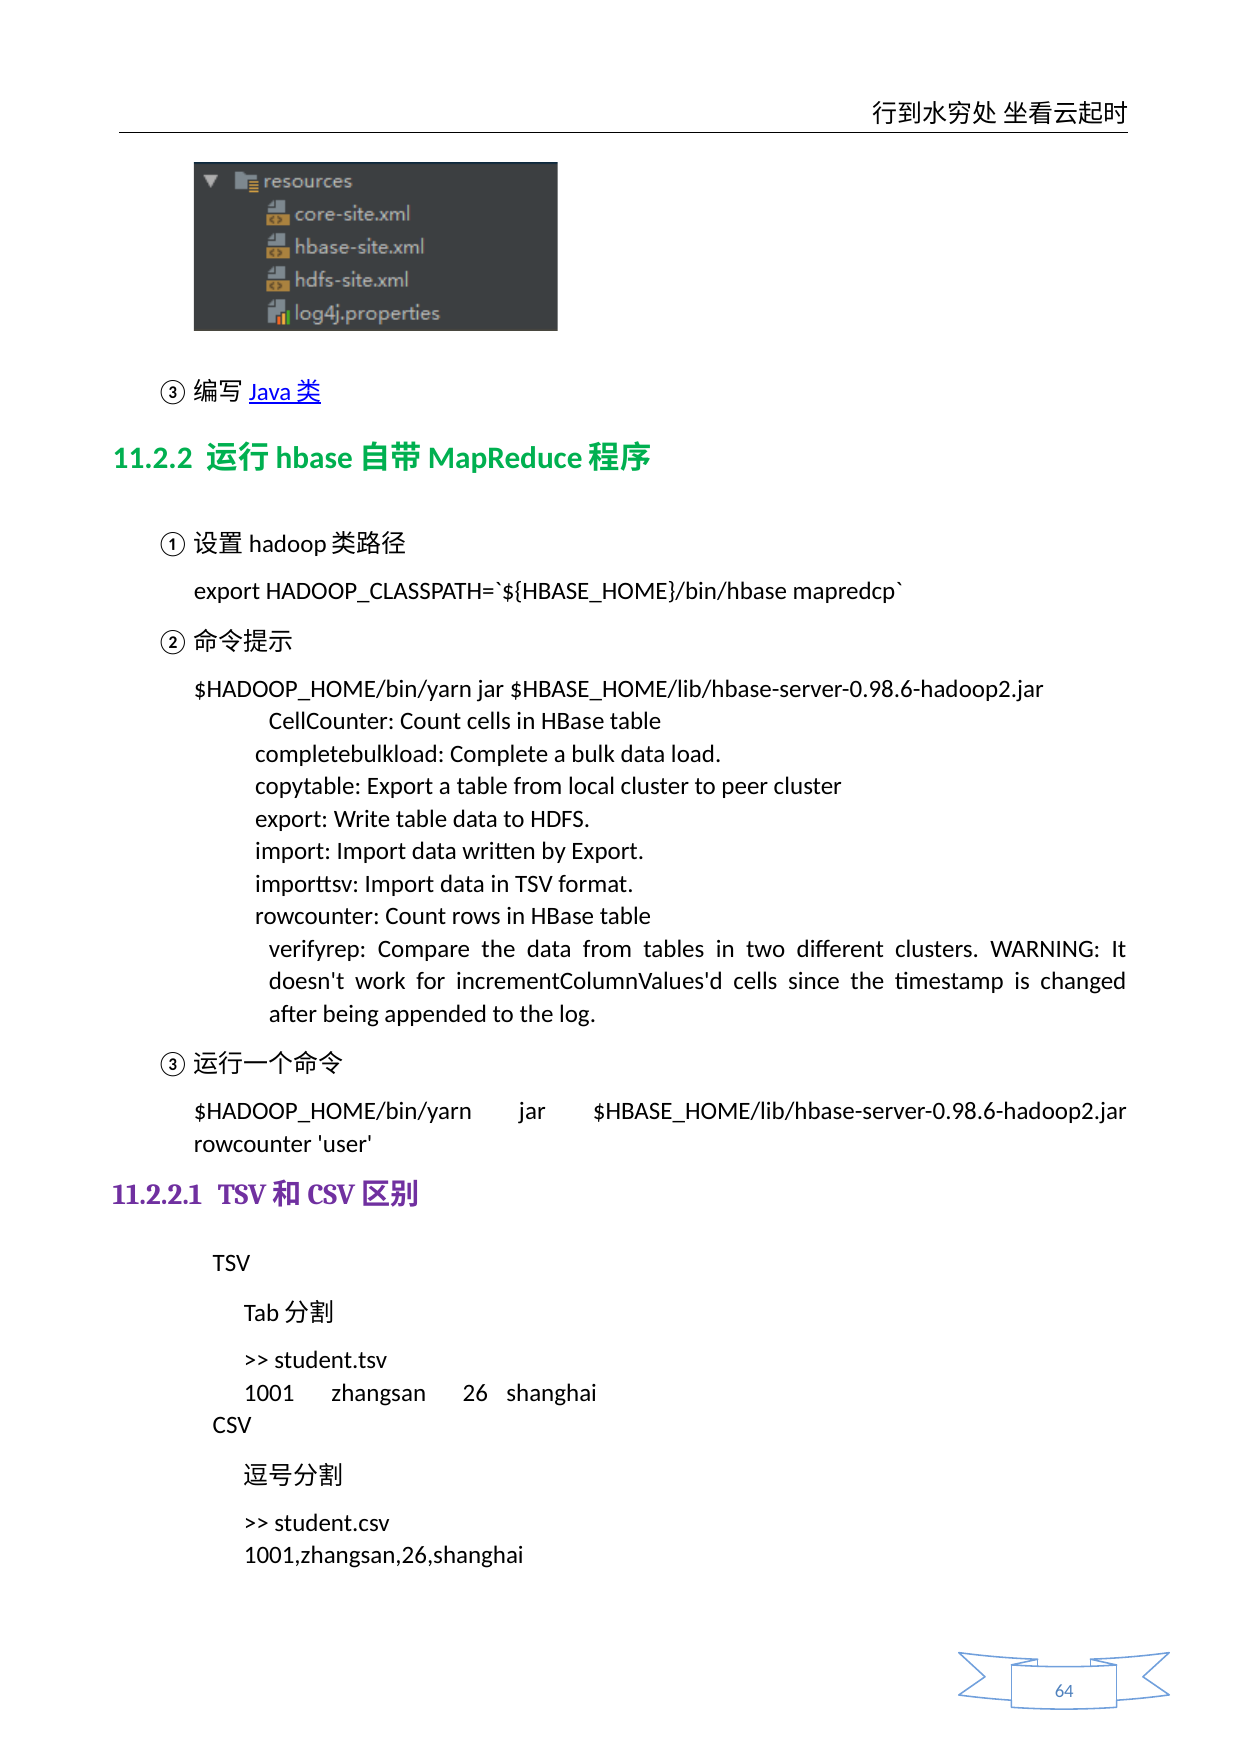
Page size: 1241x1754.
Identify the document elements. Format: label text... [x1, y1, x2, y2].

list CellCounter: Count cells in HBase table [194, 704, 1128, 737]
picture [193, 162, 558, 331]
text >> student.tsv [212, 1343, 1128, 1376]
text 1001,zhangsan,26,shanghai [212, 1538, 1128, 1571]
list copytable: Export a table from local cluster to peer cluster [194, 769, 1128, 802]
subtitle TSV和CSV区别 [112, 1159, 1128, 1224]
list $HADOOP_HOME/bin/yarn jar $HBASE_HOME/lib/hbase-server-0.98.6-hadoop2.jar rowcounter 'user' [194, 1094, 1128, 1159]
text Tab分割 [212, 1278, 1128, 1343]
list import: Import data written by Export. [194, 834, 1128, 867]
text CSV [212, 1408, 1128, 1441]
list export: Write table data to HDFS. [194, 802, 1128, 834]
list rowcounter: Count rows in HBase table [194, 899, 1128, 932]
text >> student.csv [212, 1506, 1128, 1538]
list 编写Java类 [156, 357, 1128, 422]
list 运行一个命令 [156, 1029, 1128, 1094]
list 设置hadoop类路径 [156, 509, 1128, 574]
list verifyrep: Compare the data from tables in two different clusters. WARNING: It doesn't work for incrementColumnValues'd cells since the timestamp is changed after being appended to the log. [269, 932, 1128, 1029]
list completebulkload: Complete a bulk data load. [194, 737, 1128, 769]
subtitle 运行hbase自带MapReduce程序 [112, 422, 1128, 487]
list importtsv: Import data in TSV format. [194, 867, 1128, 899]
text TSV [212, 1246, 1128, 1278]
list $HADOOP_HOME/bin/yarn jar $HBASE_HOME/lib/hbase-server-0.98.6-hadoop2.jar [194, 672, 1128, 704]
list 命令提示 [156, 607, 1128, 672]
text export HADOOP_CLASSPATH=`${HBASE_HOME}/bin/hbase mapredcp` [194, 574, 1128, 607]
text 逗号分割 [212, 1441, 1128, 1506]
text 1001 zhangsan 26 shanghai [212, 1376, 1128, 1408]
